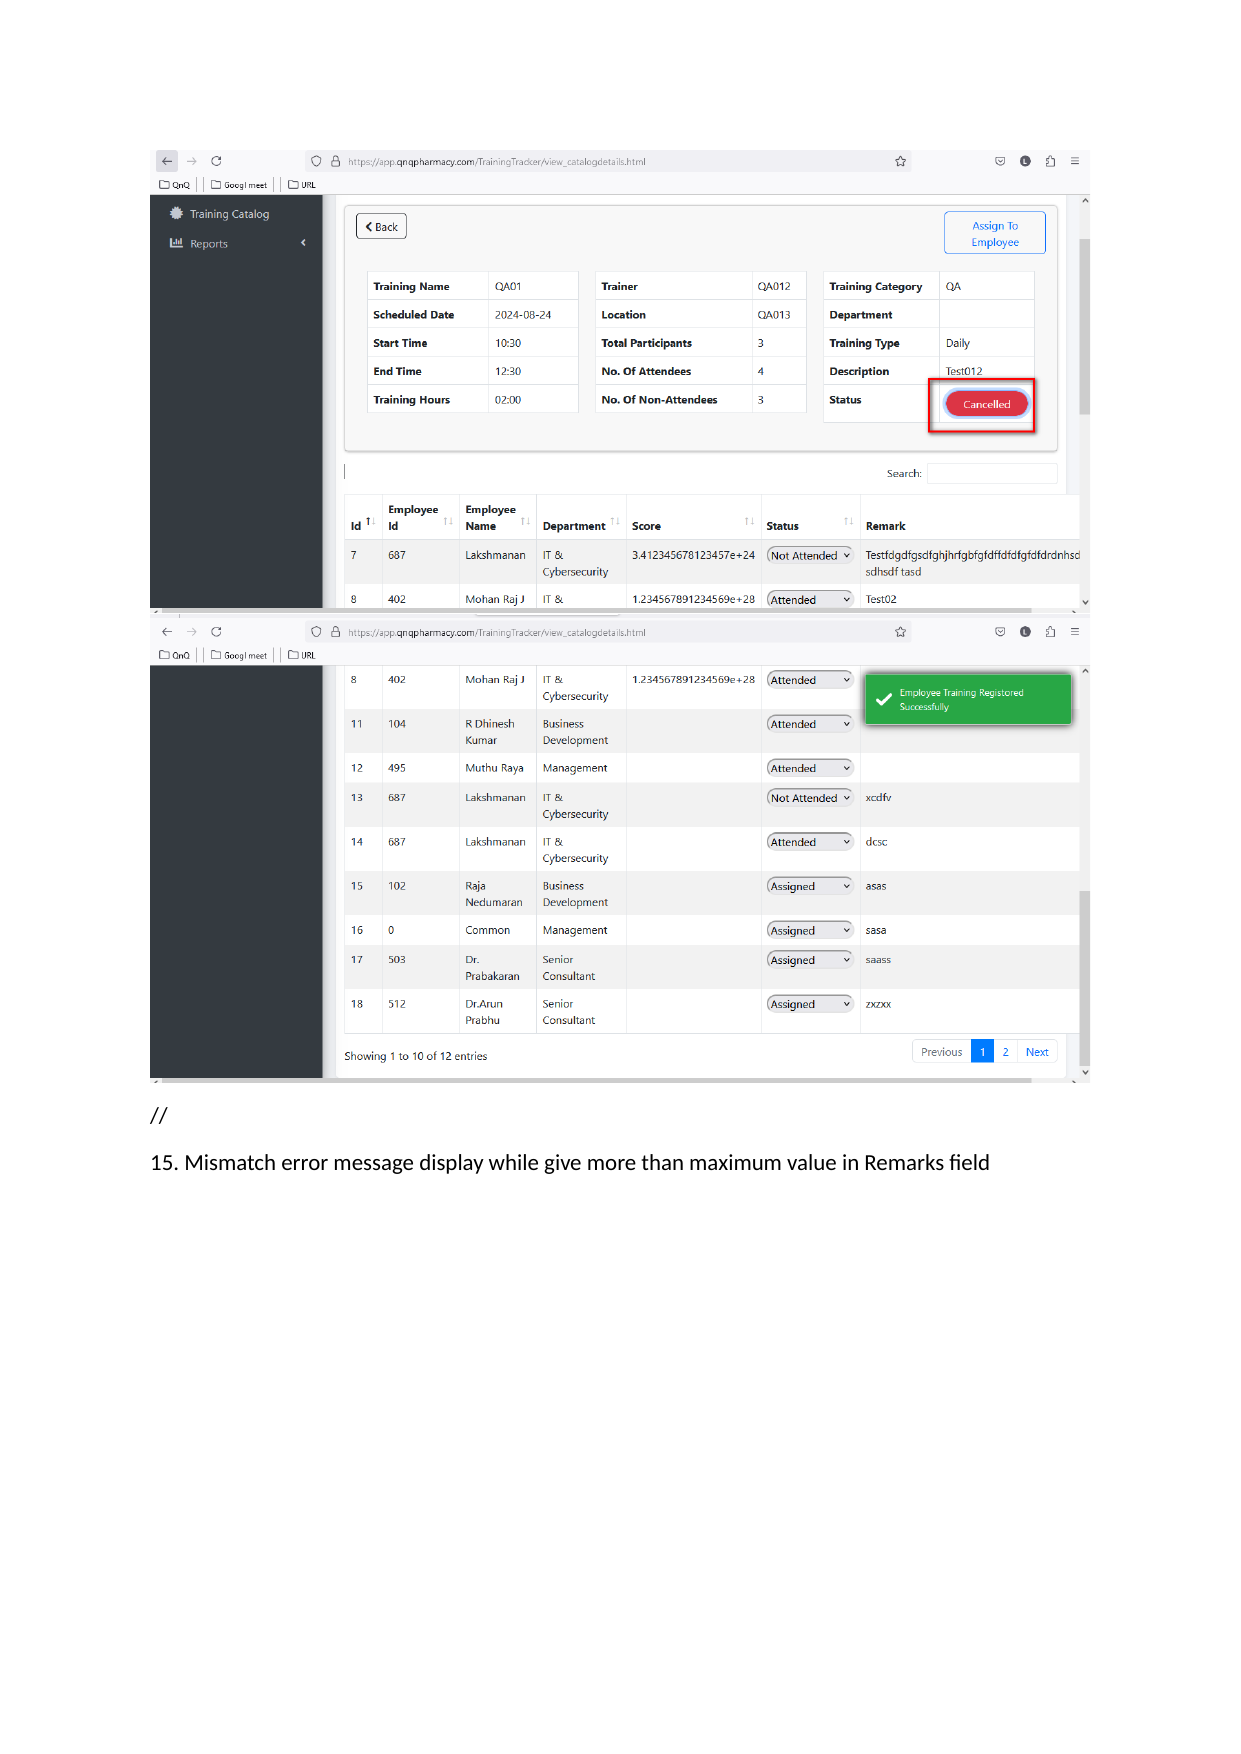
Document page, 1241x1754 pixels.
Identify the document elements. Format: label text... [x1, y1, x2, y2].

text 15. Mismatch error message display while give more than maximum value in Remarks field [150, 1148, 1090, 1176]
text // [150, 1102, 1090, 1129]
picture [150, 614, 1091, 1083]
picture [150, 150, 1091, 613]
